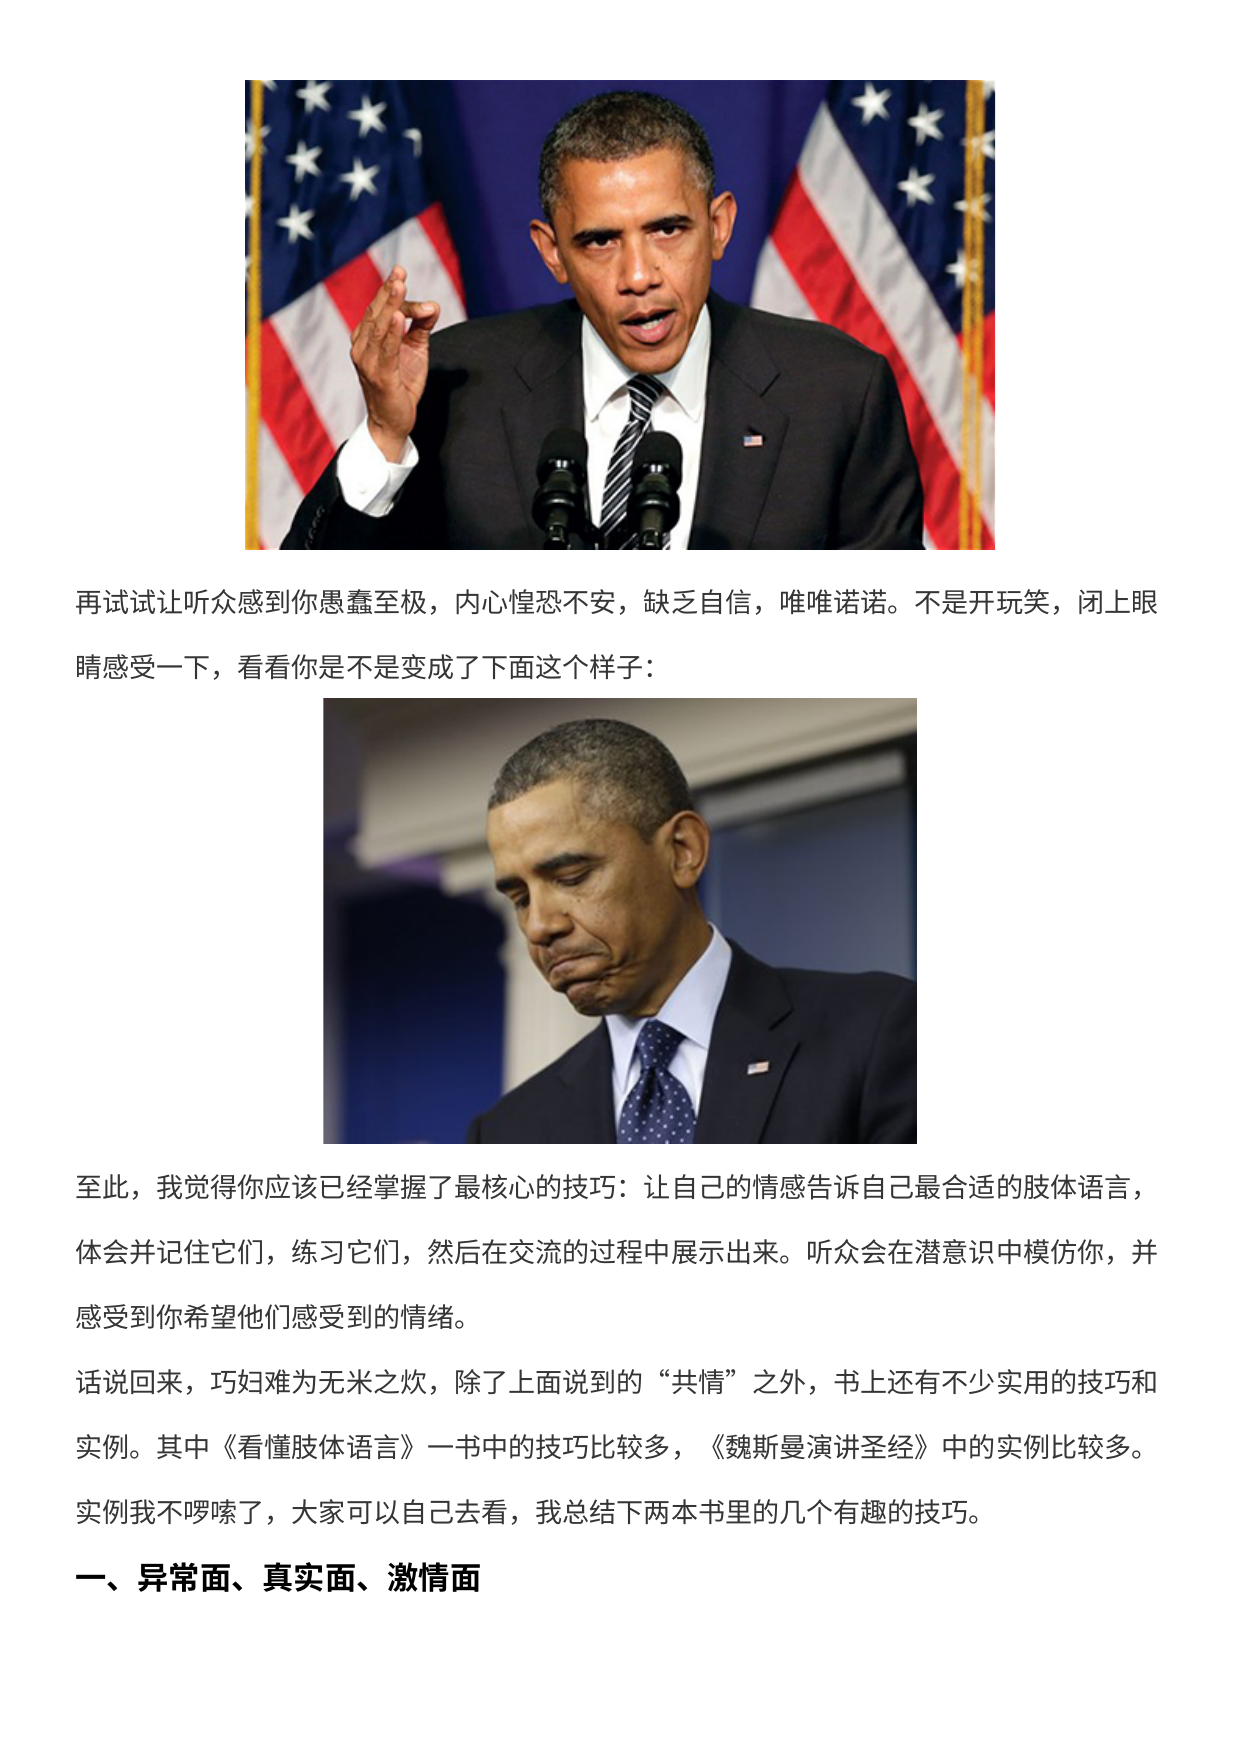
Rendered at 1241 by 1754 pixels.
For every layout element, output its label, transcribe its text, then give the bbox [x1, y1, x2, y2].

text 再试试让听众感到你愚蠢至极，内心惶恐不安，缺乏自信，唯唯诺诺。不是开玩笑，闭上眼睛感受一下，看看你是不是变成了下面这个样子： [75, 568, 1165, 698]
text 实例我不啰嗦了，大家可以自己去看，我总结下两本书里的几个有趣的技巧。 [75, 1478, 1165, 1543]
text 至此，我觉得你应该已经掌握了最核心的技巧：让自己的情感告诉自己最合适的肢体语言，体会并记住它们，练习它们，然后在交流的过程中展示出来。听众会在潜意识中模仿你，并感受到你希望他们感受到的情绪。 [75, 1153, 1165, 1348]
text 一、异常面、真实面、激情面 [75, 1543, 1165, 1608]
text 话说回来，巧妇难为无米之炊，除了上面说到的“共情”之外，书上还有不少实用的技巧和实例。其中《看懂肢体语言》一书中的技巧比较多，《魏斯曼演讲圣经》中的实例比较多。 [75, 1348, 1165, 1478]
picture [245, 80, 995, 550]
picture [323, 698, 917, 1144]
